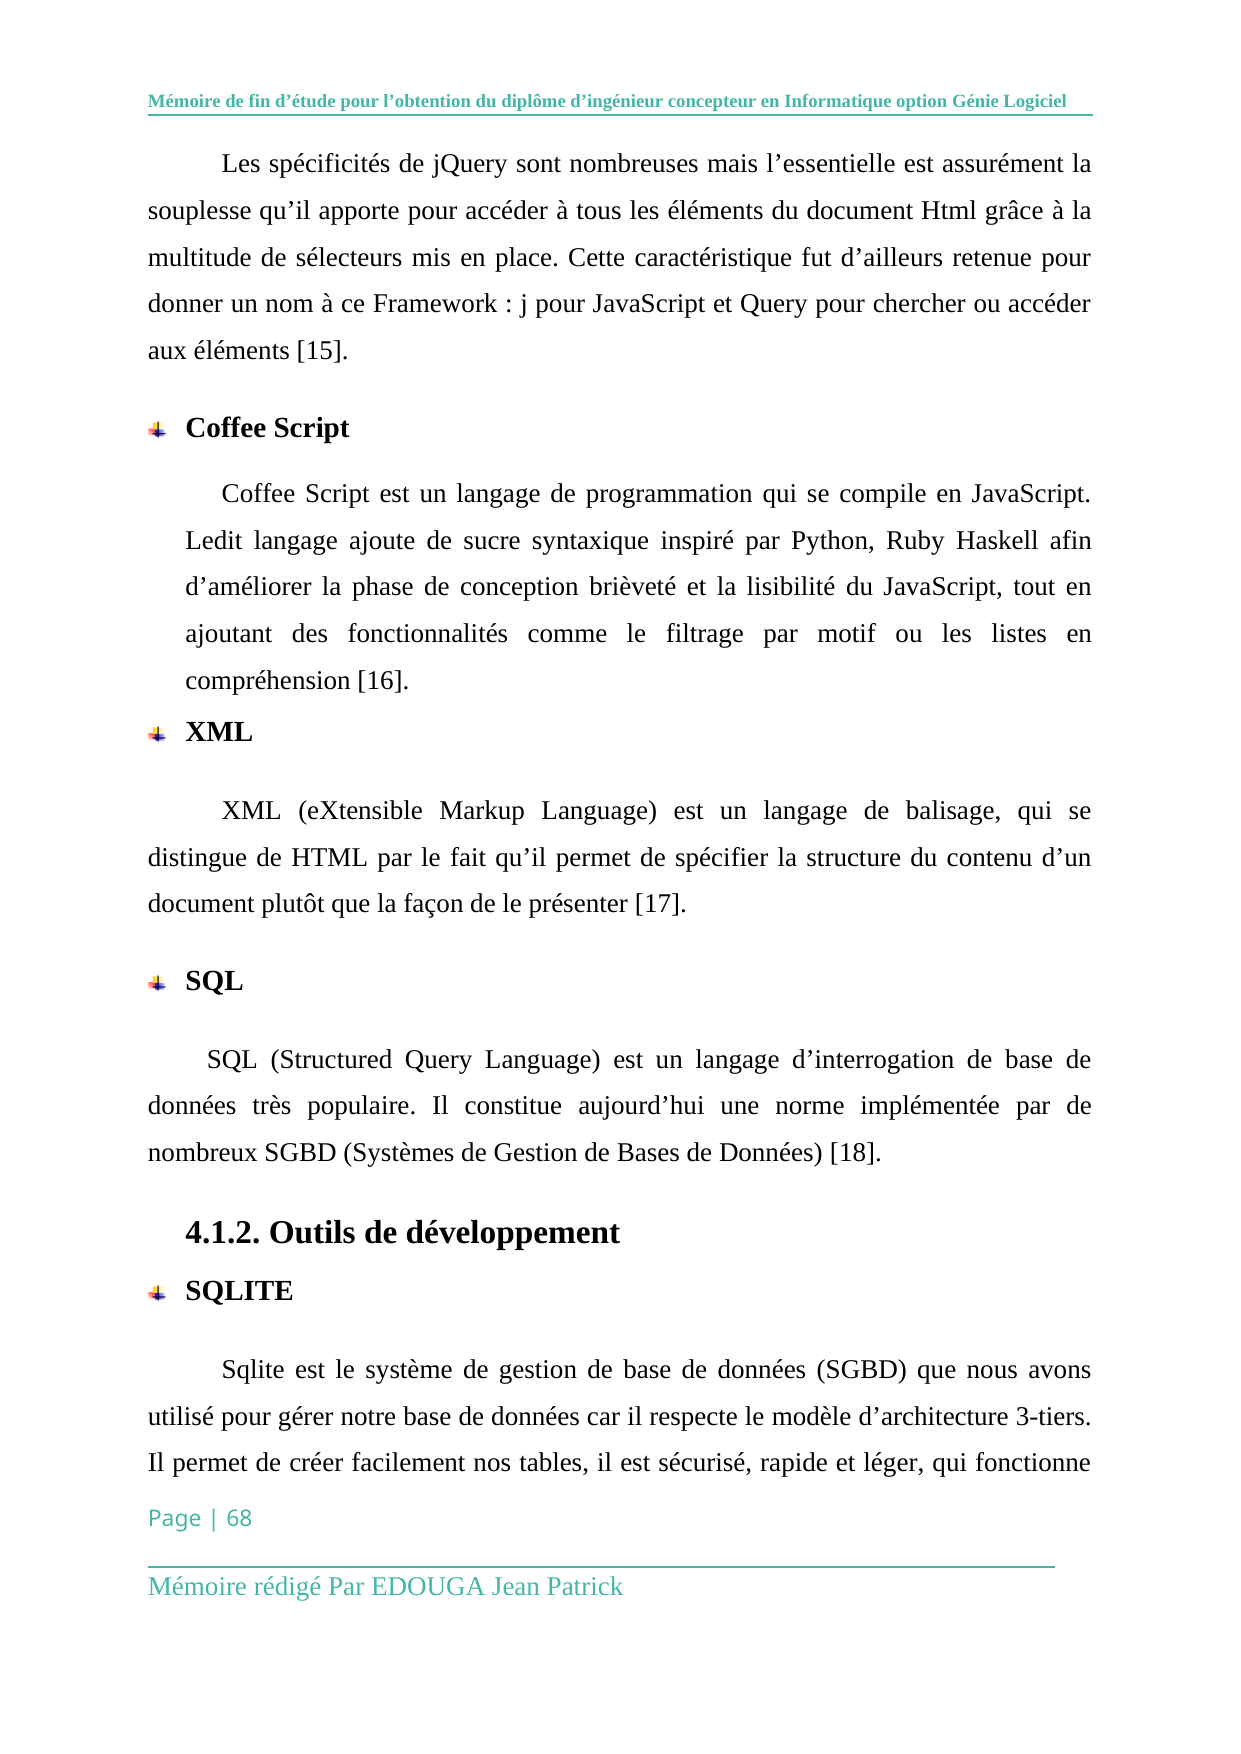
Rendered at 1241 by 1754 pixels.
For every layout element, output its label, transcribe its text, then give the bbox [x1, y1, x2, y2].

subtitle SQLITE [148, 1273, 1093, 1307]
text XML (eXtensible Markup Language) est un langage de balisage, qui se distingue de HTML par le fait qu’il permet de spécifier la structure du contenu d’un document plutôt que la façon de le présenter. [148, 794, 1093, 918]
picture [148, 420, 166, 438]
subtitle Coffee Script [148, 410, 1093, 444]
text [148, 1353, 1093, 1477]
picture [148, 1284, 166, 1301]
subtitle 4.1.2. Outils de développement [148, 1212, 1093, 1250]
picture [148, 974, 166, 991]
text Les spécificités de jQuery sont nombreuses mais l’essentielle est assurément la souplesse qu’il apporte pour accéder à tous les éléments du document Html grâce à la multitude de sélecteurs mis en place. Cette caractéristique fut d’ailleurs retenue pour donner un nom à ce Framework : j pour JavaScript et Query pour chercher ou accéder aux éléments. [148, 148, 1093, 365]
subtitle XML [148, 714, 1093, 748]
text Coffee Script est un langage de programmation qui se compile en JavaScript. Ledit langage ajoute de sucre syntaxique inspiré par Python, Ruby Haskell afin d’améliorer la phase de conception brièveté et la lisibilité du JavaScript, tout en ajoutant des fonctionnalités comme le filtrage par motif ou les listes en compréhension. [185, 477, 1093, 695]
text SQL (Structured Query Language) est un langage d’interrogation de base de données très populaire. Il constitue aujourd’hui une norme implémentée par de nombreux SGBD (Systèmes de Gestion de Bases de Données). [148, 1043, 1093, 1167]
subtitle SQL [148, 963, 1093, 997]
picture [148, 725, 166, 742]
